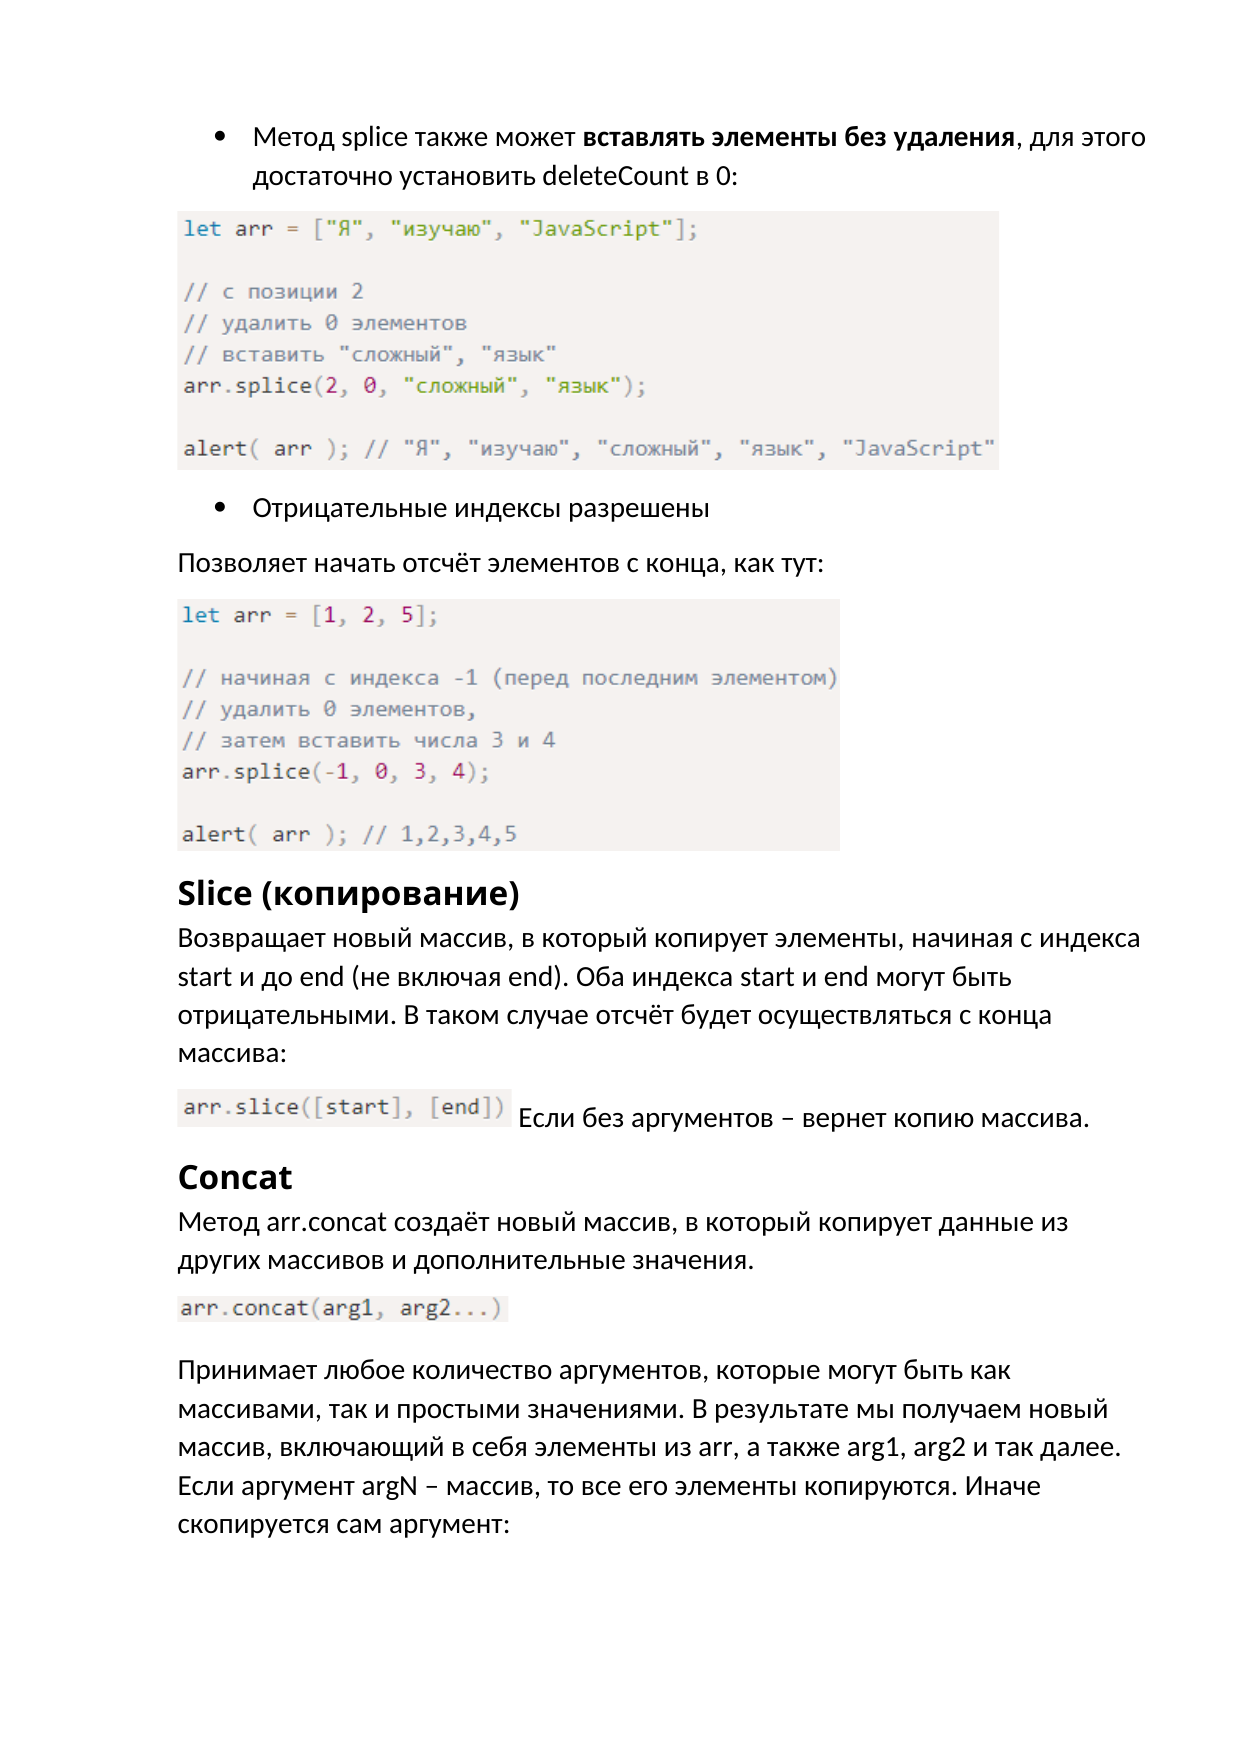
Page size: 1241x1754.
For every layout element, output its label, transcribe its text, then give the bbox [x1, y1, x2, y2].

picture [177, 1089, 512, 1127]
picture [177, 599, 840, 851]
picture [177, 211, 1000, 470]
list Отрицательные индексы разрешены [215, 489, 1152, 524]
subtitle Concat [177, 1154, 1152, 1199]
text Метод arr.concat создаёт новый массив, в который копирует данные из других массивов и дополнительные значения. [177, 1203, 1152, 1277]
list Метод splice также может вставлять элементы без удаления, для этого достаточно установить deleteCount в 0: [215, 118, 1152, 192]
text Возвращает новый массив, в который копирует элементы, начиная с индекса start и до end (не включая end). Оба индекса start и end могут быть отрицательными. В таком случае отсчёт будет осуществляться с конца массива: [177, 919, 1152, 1070]
picture [177, 1296, 509, 1322]
subtitle Slice (копирование) [177, 870, 1152, 916]
text Позволяет начать отсчёт элементов с конца, как тут: [177, 544, 1152, 580]
text Принимает любое количество аргументов, которые могут быть как массивами, так и простыми значениями. В результате мы получаем новый массив, включающий в себя элементы из arr, а также arg1, arg2 и так далее. Если аргумент argN – массив, то все его элементы копируются. Иначе скопируется сам аргумент: [177, 1351, 1152, 1541]
